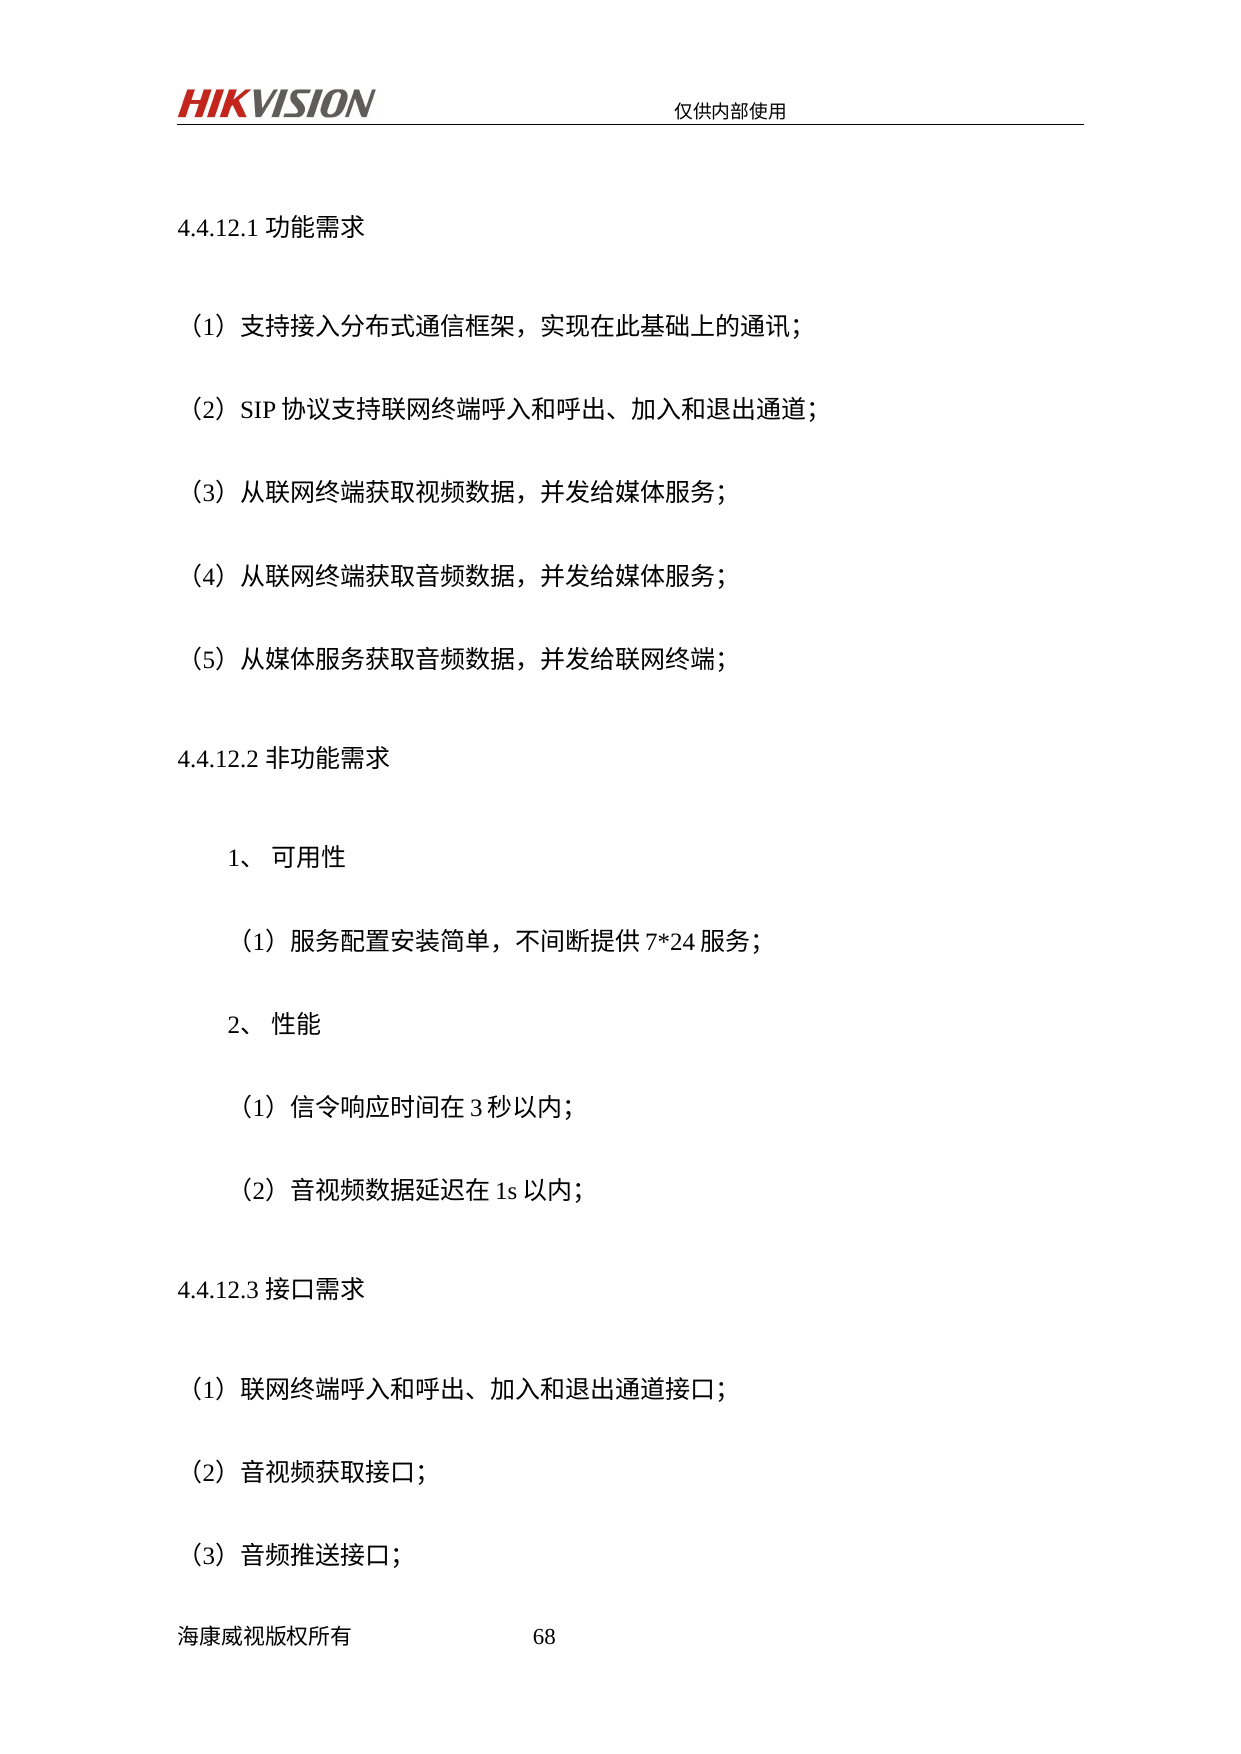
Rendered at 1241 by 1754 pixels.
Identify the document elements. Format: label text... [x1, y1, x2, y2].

list 可用性 [227, 823, 1122, 888]
text （1）服务配置安装简单，不间断提供7*24服务； [227, 907, 1122, 972]
text （2）音视频数据延迟在1s以内； [227, 1156, 1122, 1221]
picture [177, 88, 379, 119]
text 接口需求 [177, 1255, 1122, 1320]
text （3）从联网终端获取视频数据，并发给媒体服务； [177, 458, 1122, 523]
text （1）支持接入分布式通信框架，实现在此基础上的通讯； [177, 292, 1122, 357]
list 性能 [227, 990, 1122, 1055]
text 功能需求 [177, 193, 1122, 258]
text （1）联网终端呼入和呼出、加入和退出通道接口； [177, 1355, 1122, 1420]
text （2）SIP协议支持联网终端呼入和呼出、加入和退出通道； [177, 375, 1122, 440]
text （2）音视频获取接口； [177, 1438, 1122, 1503]
text （5）从媒体服务获取音频数据，并发给联网终端； [177, 625, 1122, 690]
text 非功能需求 [177, 724, 1122, 789]
text （3）音频推送接口； [177, 1521, 1122, 1586]
text （1）信令响应时间在3秒以内； [227, 1073, 1122, 1138]
text （4）从联网终端获取音频数据，并发给媒体服务； [177, 542, 1122, 607]
